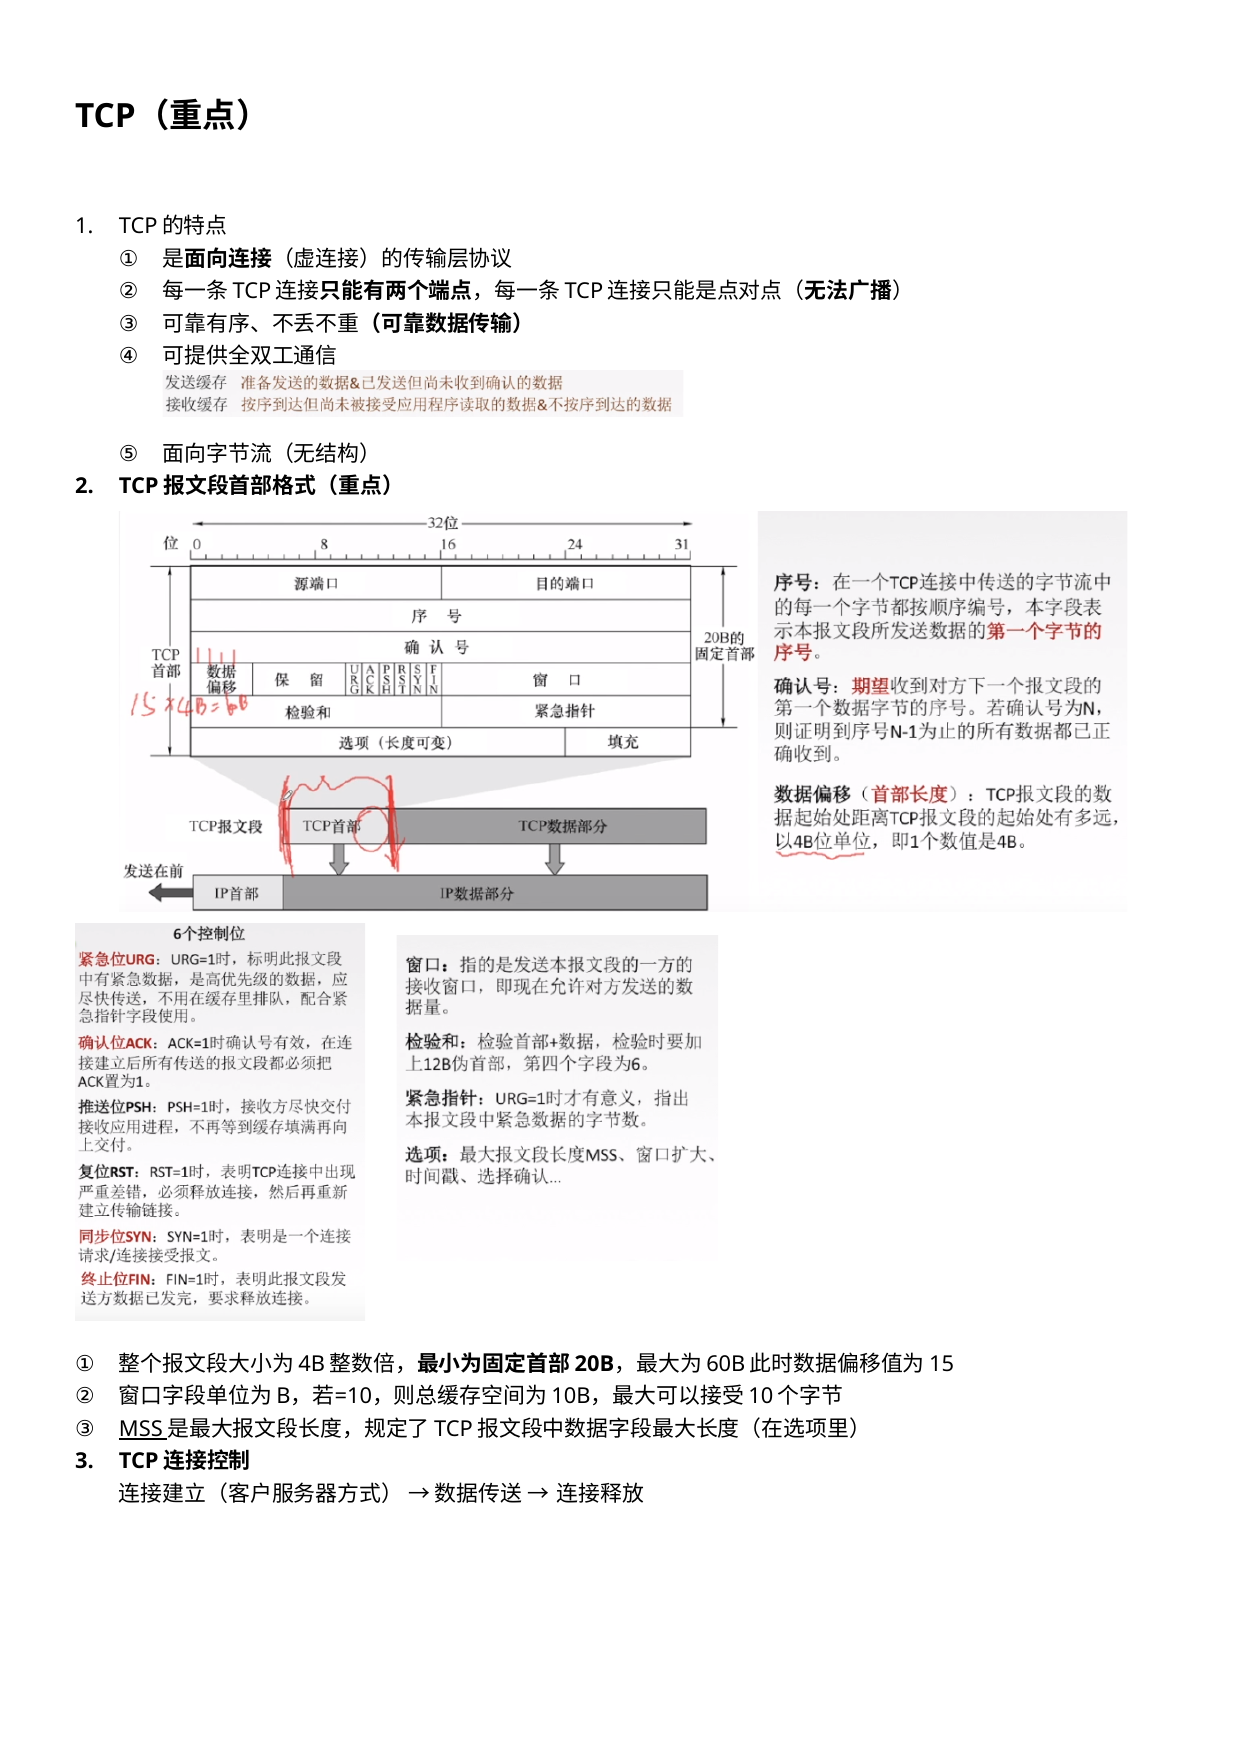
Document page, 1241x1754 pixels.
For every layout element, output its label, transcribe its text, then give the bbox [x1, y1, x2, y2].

text ② 每一条TCP连接只能有两个端点，每一条TCP连接只能是点对点（无法广播） [75, 273, 1165, 306]
picture [162, 370, 684, 417]
text ③ MSS是最大报文段长度，规定了TCP报文段中数据字段最大长度（在选项里） [75, 1411, 1165, 1443]
text ④ 可提供全双工通信 [75, 338, 1165, 371]
text ③ 可靠有序、不丢不重（可靠数据传输） [75, 306, 1165, 338]
text 连接建立（客户服务器方式） → 数据传送 → 连接释放 [75, 1476, 1165, 1508]
text ① 整个报文段大小为4B整数倍，最小为固定首部20B，最大为60B此时数据偏移值为15 [75, 1346, 1165, 1378]
subtitle TCP（重点） [75, 81, 1165, 146]
text 3. TCP连接控制 [75, 1443, 1165, 1476]
text ⑤ 面向字节流（无结构） [75, 436, 1165, 468]
picture [396, 935, 719, 1261]
text 1. TCP的特点 [75, 208, 1165, 241]
text 2. TCP报文段首部格式（重点） [75, 468, 1165, 501]
picture [75, 923, 365, 1321]
text ② 窗口字段单位为B，若=10，则总缓存空间为10B，最大可以接受10个字节 [75, 1378, 1165, 1411]
picture [118, 511, 1128, 912]
text ① 是面向连接（虚连接）的传输层协议 [75, 241, 1165, 273]
